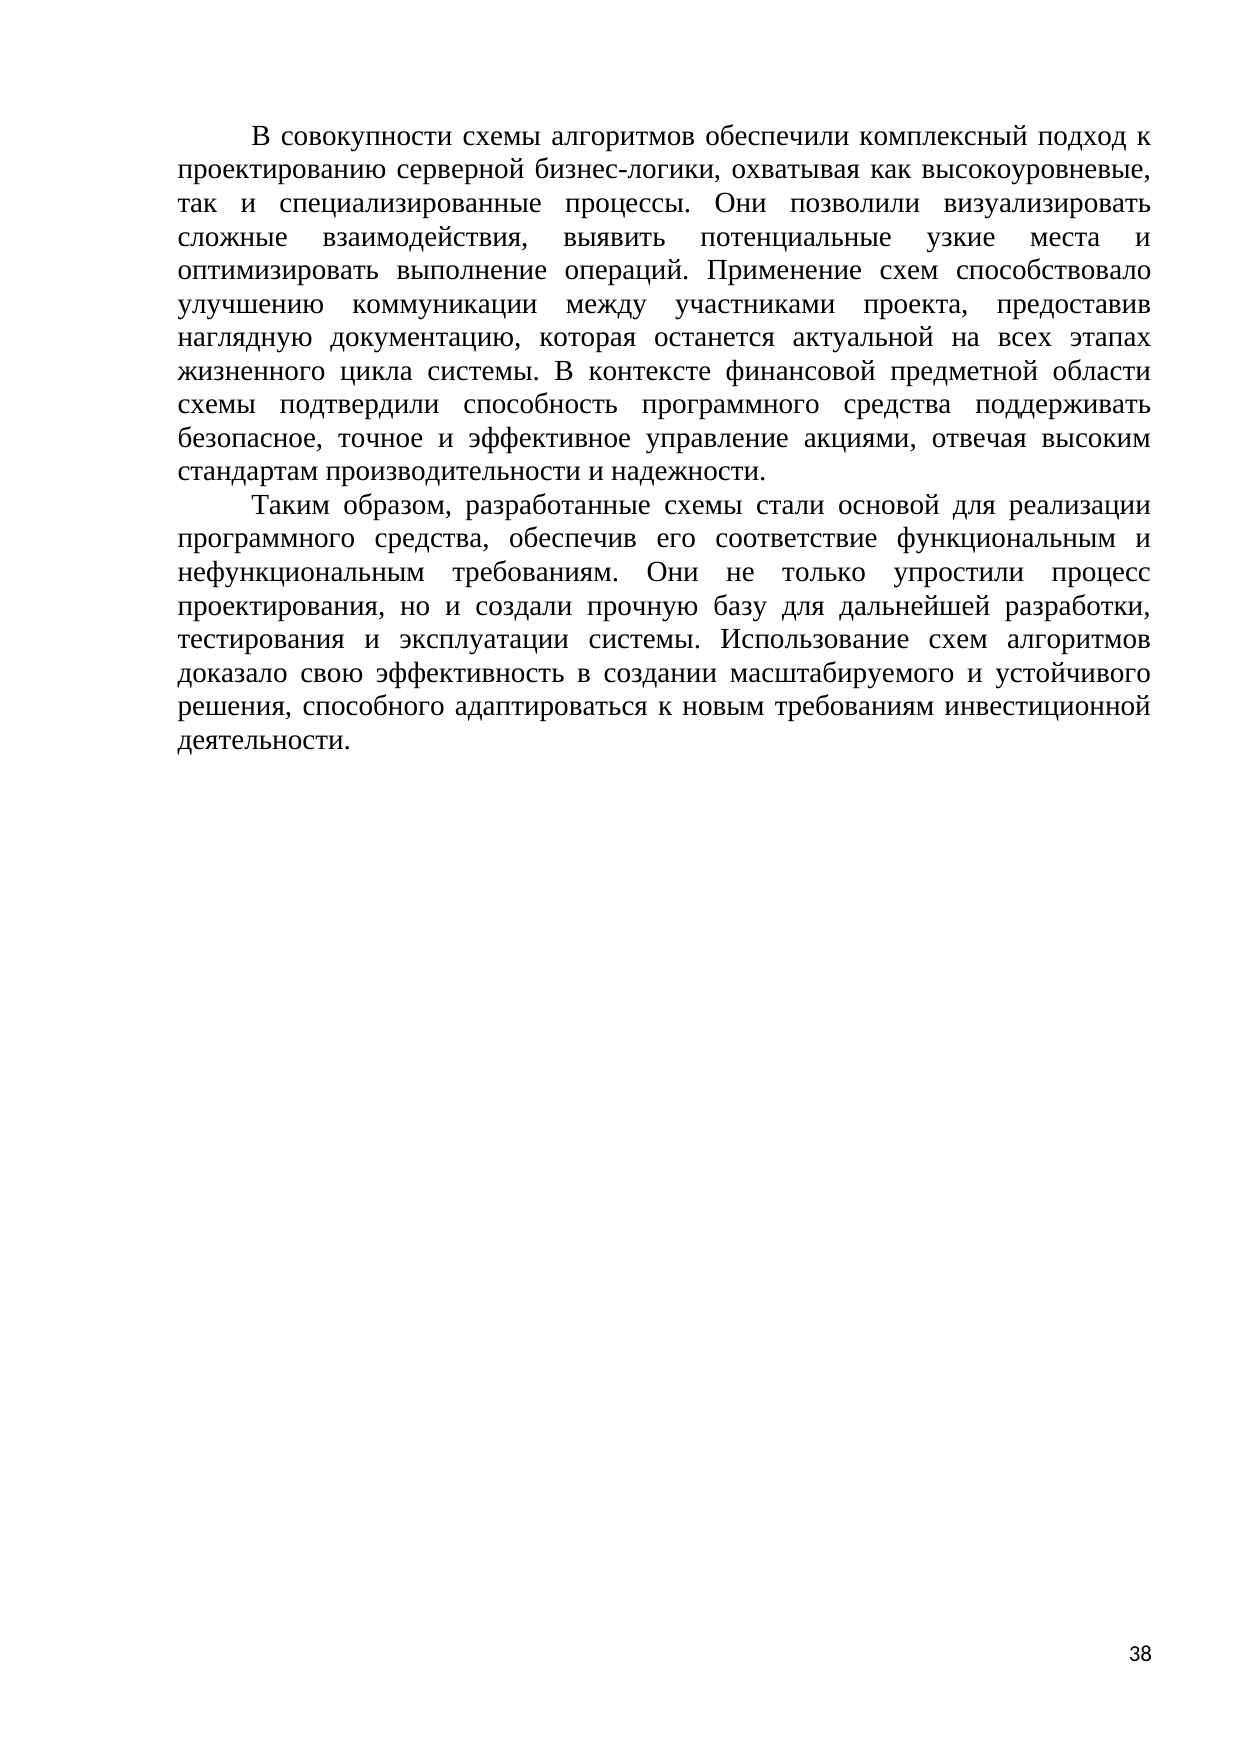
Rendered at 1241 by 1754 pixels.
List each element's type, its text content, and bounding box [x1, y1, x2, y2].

text Таким образом, разработанные схемы стали основой для реализации программного средства, обеспечив его соответствие функциональным и нефункциональным требованиям. Они не только упростили процесс проектирования, но и создали прочную базу для дальнейшей разработки, тестирования и эксплуатации системы. Использование схем алгоритмов доказало свою эффективность в создании масштабируемого и устойчивого решения, способного адаптироваться к новым требованиям инвестиционной деятельности. [177, 487, 1152, 755]
text В совокупности схемы алгоритмов обеспечили комплексный подход к проектированию серверной бизнес-логики, охватывая как высокоуровневые, так и специализированные процессы. Они позволили визуализировать сложные взаимодействия, выявить потенциальные узкие места и оптимизировать выполнение операций. Применение схем способствовало улучшению коммуникации между участниками проекта, предоставив наглядную документацию, которая останется актуальной на всех этапах жизненного цикла системы. В контексте финансовой предметной области схемы подтвердили способность программного средства поддерживать безопасное, точное и эффективное управление акциями, отвечая высоким стандартам производительности и надежности. [177, 118, 1152, 487]
